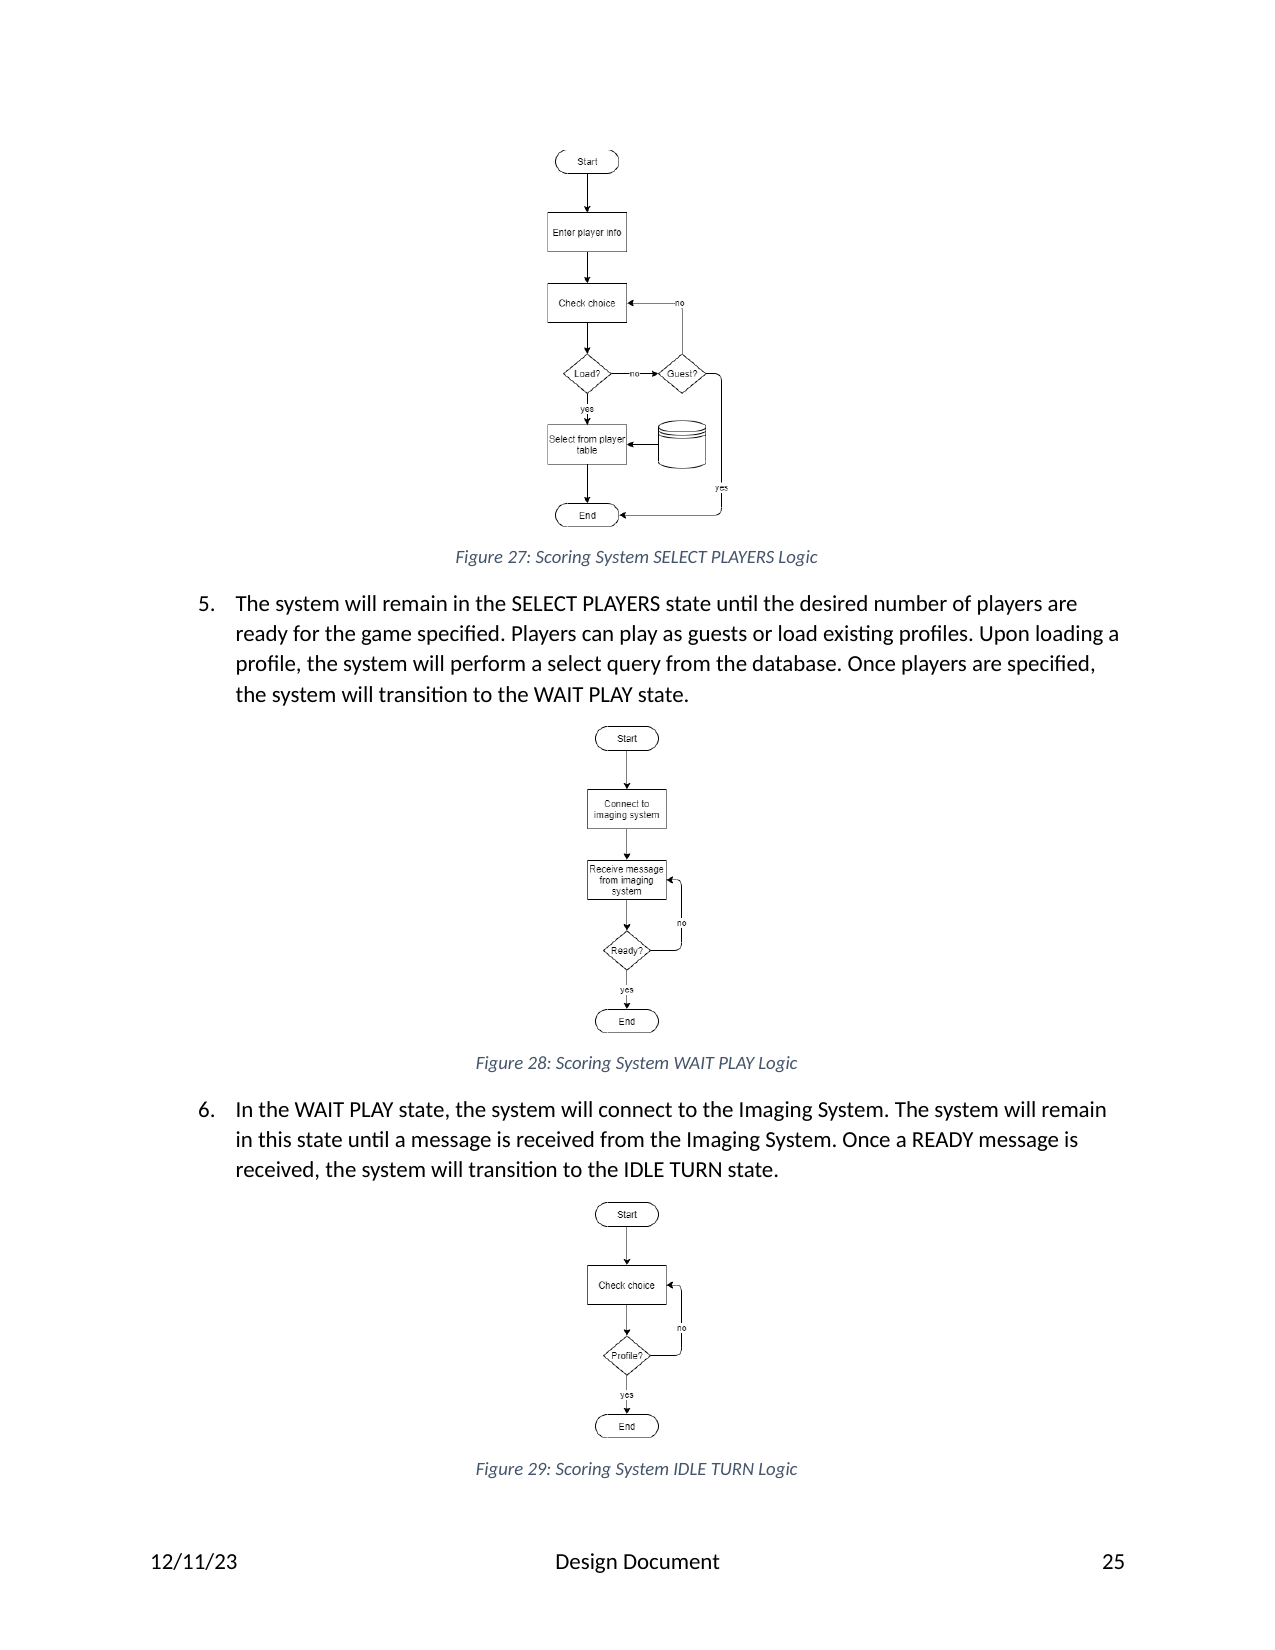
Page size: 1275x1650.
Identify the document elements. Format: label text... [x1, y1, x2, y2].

text Figure : Scoring System WAIT PLAY Logic [150, 1051, 1125, 1074]
text Figure : Scoring System SELECT PLAYERS Logic [150, 545, 1125, 568]
picture [587, 726, 688, 1033]
text Figure : Scoring System IDLE TURN Logic [150, 1457, 1125, 1480]
picture [547, 150, 728, 527]
list In the WAIT PLAY state, the system will connect to the Imaging System. The system will remain in this state until a message is received from the Imaging System. Once a READY message is received, the system will transition to the IDLE TURN state. [198, 1095, 1125, 1184]
picture [587, 1202, 688, 1438]
list The system will remain in the SELECT PLAYERS state until the desired number of players are ready for the game specified. Players can play as guests or load existing profiles. Upon loading a profile, the system will perform a select query from the database. Once players are specified, the system will transition to the WAIT PLAY state. [198, 589, 1125, 708]
